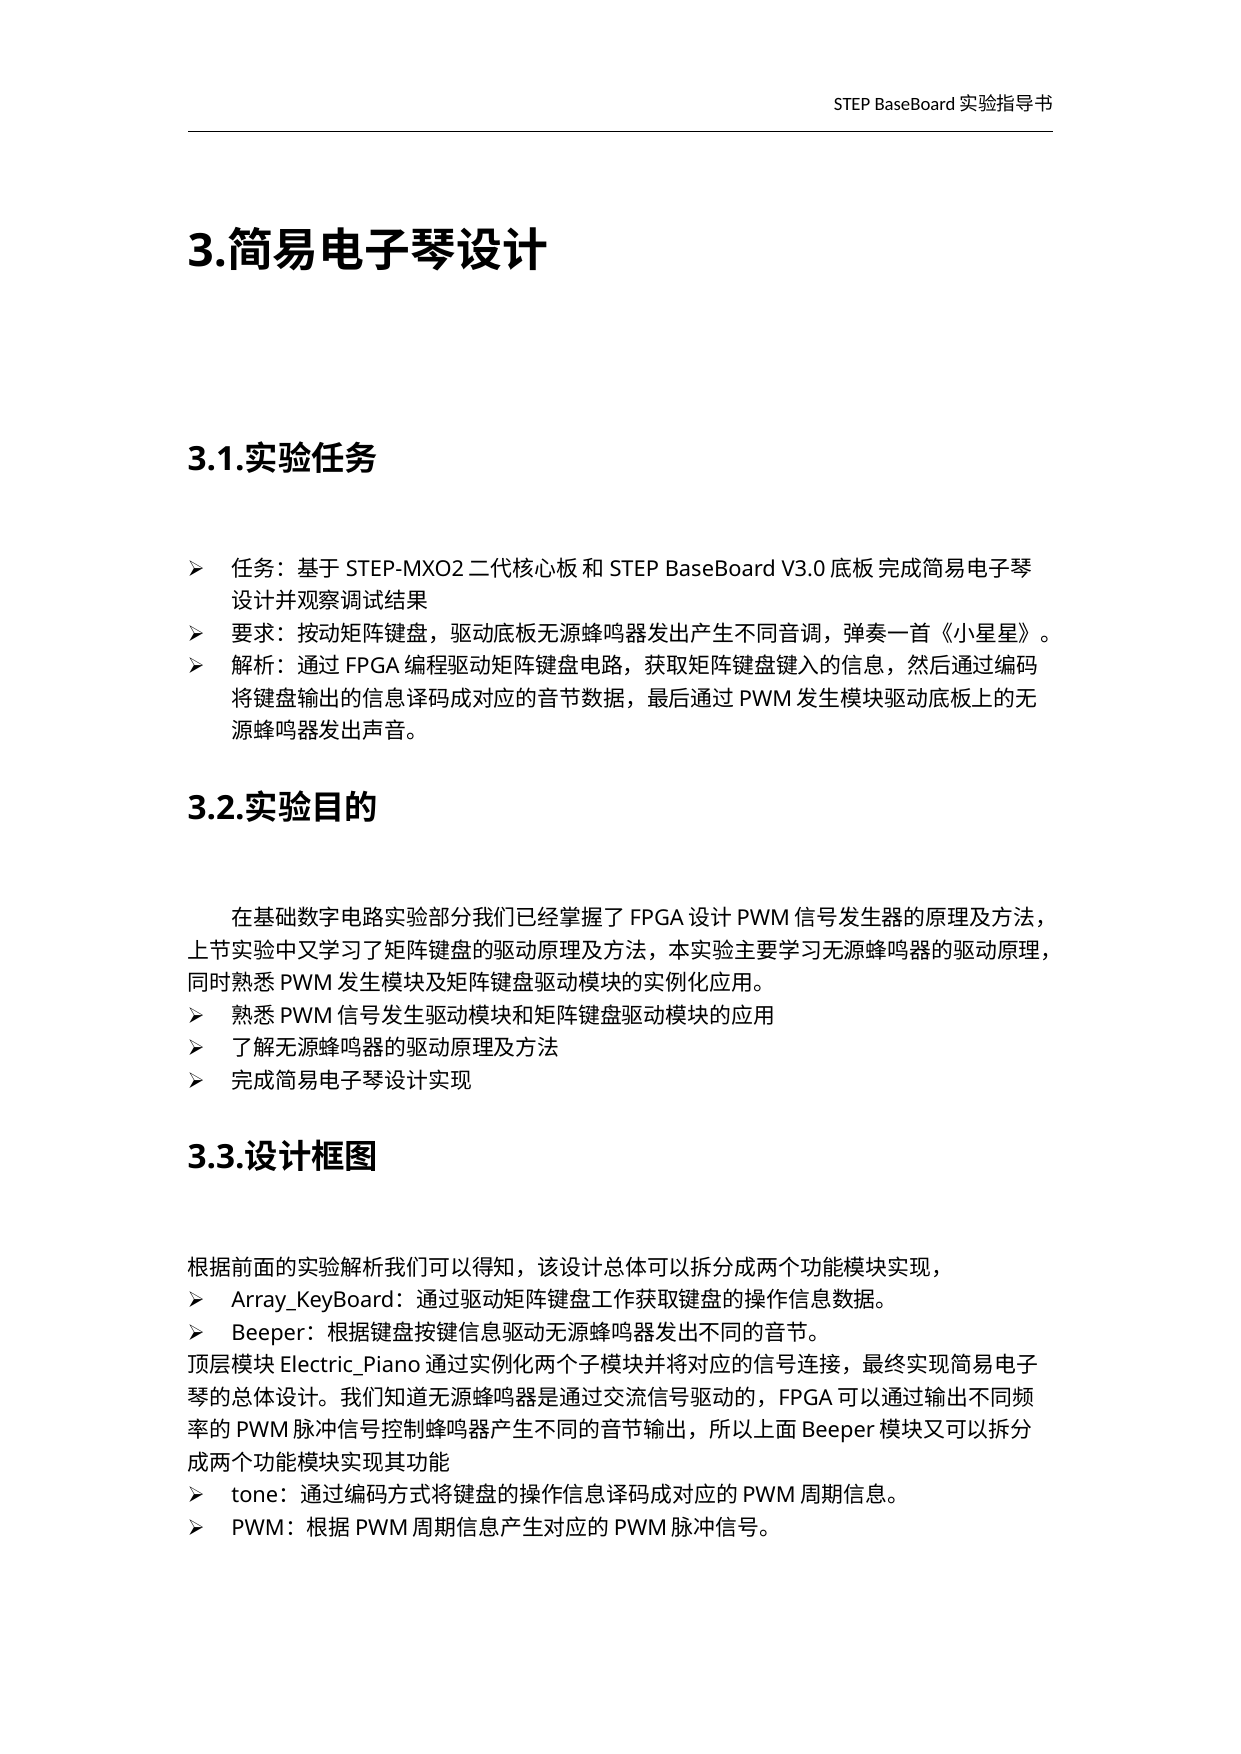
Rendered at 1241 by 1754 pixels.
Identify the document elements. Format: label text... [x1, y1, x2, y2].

list Array_KeyBoard：通过驱动矩阵键盘工作获取键盘的操作信息数据。 [187, 1282, 1053, 1314]
list 任务：基于 STEP-MXO2二代核心板 和 STEP BaseBoard V3.0底板 完成简易电子琴设计并观察调试结果 [187, 550, 1053, 615]
list 要求：按动矩阵键盘，驱动底板无源蜂鸣器发出产生不同音调，弹奏一首《小星星》。 [187, 615, 1053, 648]
list 熟悉PWM信号发生驱动模块和矩阵键盘驱动模块的应用 [187, 997, 1053, 1030]
list 了解无源蜂鸣器的驱动原理及方法 [187, 1030, 1053, 1062]
text 在基础数字电路实验部分我们已经掌握了FPGA设计PWM信号发生器的原理及方法，上节实验中又学习了矩阵键盘的驱动原理及方法，本实验主要学习无源蜂鸣器的驱动原理，同时熟悉PWM发生模块及矩阵键盘驱动模块的实例化应用。 [187, 900, 1053, 997]
list tone：通过编码方式将键盘的操作信息译码成对应的PWM周期信息。 [187, 1477, 1053, 1509]
subtitle 3.3.设计框图 [187, 1122, 1053, 1187]
list PWM：根据PWM周期信息产生对应的PWM脉冲信号。 [187, 1509, 1053, 1542]
text 顶层模块Electric_Piano通过实例化两个子模块并将对应的信号连接，最终实现简易电子琴的总体设计。我们知道无源蜂鸣器是通过交流信号驱动的，FPGA可以通过输出不同频率的PWM脉冲信号控制蜂鸣器产生不同的音节输出，所以上面Beeper模块又可以拆分成两个功能模块实现其功能 [187, 1347, 1053, 1477]
subtitle 3.1.实验任务 [187, 423, 1053, 488]
subtitle 3.2.实验目的 [187, 772, 1053, 837]
list 解析：通过FPGA编程驱动矩阵键盘电路，获取矩阵键盘键入的信息，然后通过编码将键盘输出的信息译码成对应的音节数据，最后通过PWM发生模块驱动底板上的无源蜂鸣器发出声音。 [187, 648, 1053, 745]
subtitle 3.简易电子琴设计 [187, 197, 1053, 295]
list Beeper：根据键盘按键信息驱动无源蜂鸣器发出不同的音节。 [187, 1314, 1053, 1347]
list 完成简易电子琴设计实现 [187, 1062, 1053, 1095]
text 根据前面的实验解析我们可以得知，该设计总体可以拆分成两个功能模块实现， [187, 1249, 1053, 1282]
